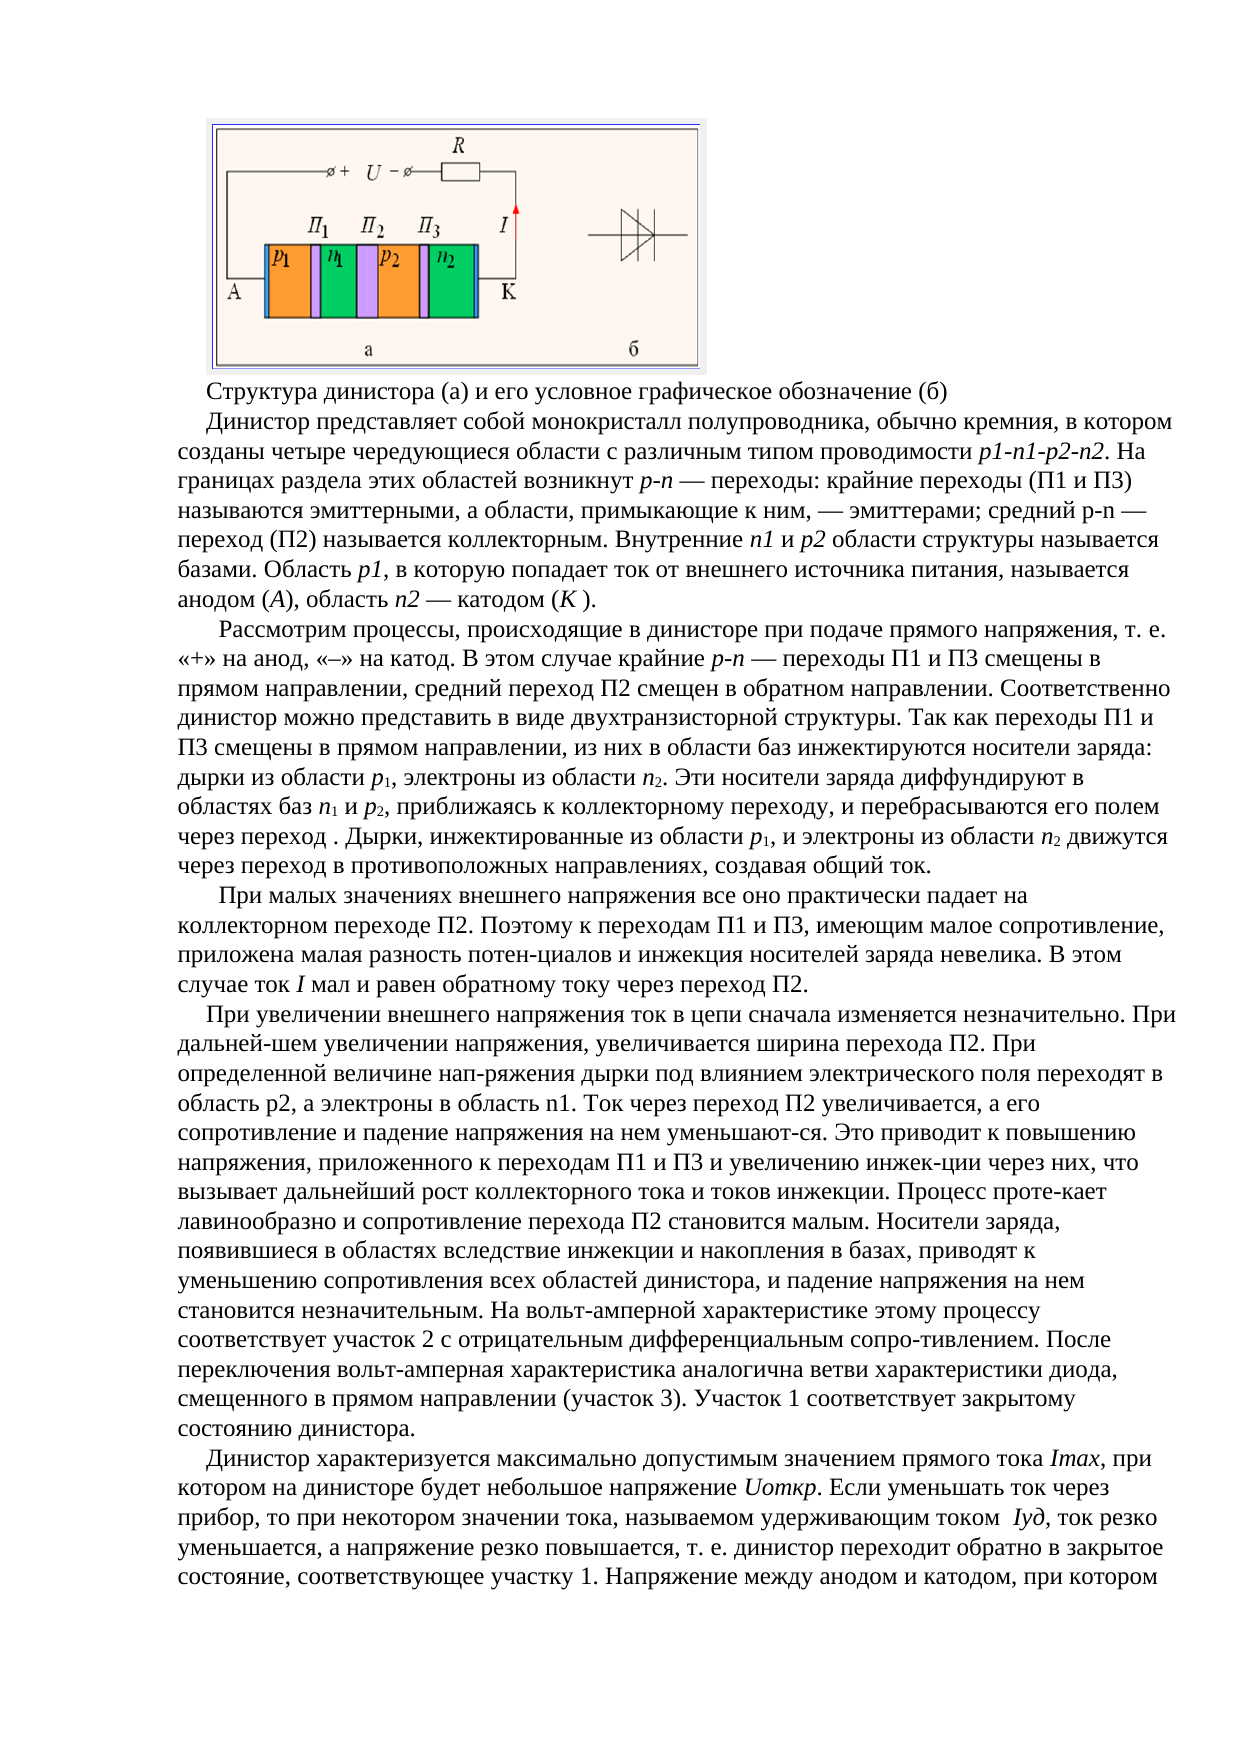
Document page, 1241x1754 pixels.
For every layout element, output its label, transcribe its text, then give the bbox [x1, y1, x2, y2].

picture [212, 124, 700, 369]
text При увеличении внешнего напряжения ток в цепи сначала изменяется незначительно. При дальней-шем увеличении напряжения, увеличивается ширина перехода П2. При определенной величине нап-ряжения дырки под влиянием электрического поля переходят в область p2, а электроны в область n1. Ток через переход П2 увеличивается, а его сопротивление и падение напряжения на нем уменьшают-ся. Это приводит к повышению напряжения, приложенного к переходам П1 и П3 и увеличению инжек-ции через них, что вызывает дальнейший рост коллекторного тока и токов инжекции. Процесс проте-кает лавинообразно и сопротивление перехода П2 становится малым. Носители заряда, появившиеся в областях вследствие инжекции и накопления в базах, приводят к уменьшению сопротивления всех областей динистора, и падение напряжения на нем становится незначительным. На вольт-амперной характеристике этому процессу соответствует участок 2 с отрицательным дифференциальным сопро-тивлением. После переключения вольт-амперная характеристика аналогична ветви характеристики диода, смещенного в прямом направлении (участок 3). Участок 1 соответствует закрытому состоянию динистора. [177, 999, 1178, 1442]
text Рассмотрим процессы, происходящие в динисторе при подаче прямого напряжения, т. е. «+» на анод, «–» на катод. В этом случае крайние p-n — переходы П1 и П3 смещены в прямом направлении, средний переход П2 смещен в обратном направлении. Соответственно динистор можно представить в виде двухтранзисторной структуры. Так как переходы П1 и П3 смещены в прямом направлении, из них в области баз инжектируются носители заряда: дырки из области p1, электроны из области n2. Эти носители заряда диффундируют в областях баз n1 и p2, приближаясь к коллекторному переходу, и перебрасываются его полем через переход . Дырки, инжектированные из области p1, и электроны из области n2 движутся через переход в противоположных направлениях, создавая общий ток. [177, 614, 1178, 879]
text При малых значениях внешнего напряжения все оно практически падает на коллекторном переходе П2. Поэтому к переходам П1 и П3, имеющим малое сопротивление, приложена малая разность потен-циалов и инжекция носителей заряда невелика. В этом случае ток I мал и равен обратному току через переход П2. [177, 880, 1178, 998]
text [177, 1443, 1178, 1590]
text Структура динистора (а) и его условное графическое обозначение (б) [177, 376, 1178, 405]
text Динистор представляет собой монокристалл полупроводника, обычно кремния, в котором созданы четыре чередующиеся области с различным типом проводимости p1-n1-p2-n2. На границах раздела этих областей возникнут p-n — переходы: крайние переходы (П1 и П3) называются эмиттерными, а области, примыкающие к ним, — эмиттерами; средний p-n — переход (П2) называется коллекторным. Внутренние n1 и p2 области структуры называется базами. Область p1, в которую попадает ток от внешнего источника питания, называется анодом (А), область n2 — катодом (К ). [177, 406, 1178, 612]
